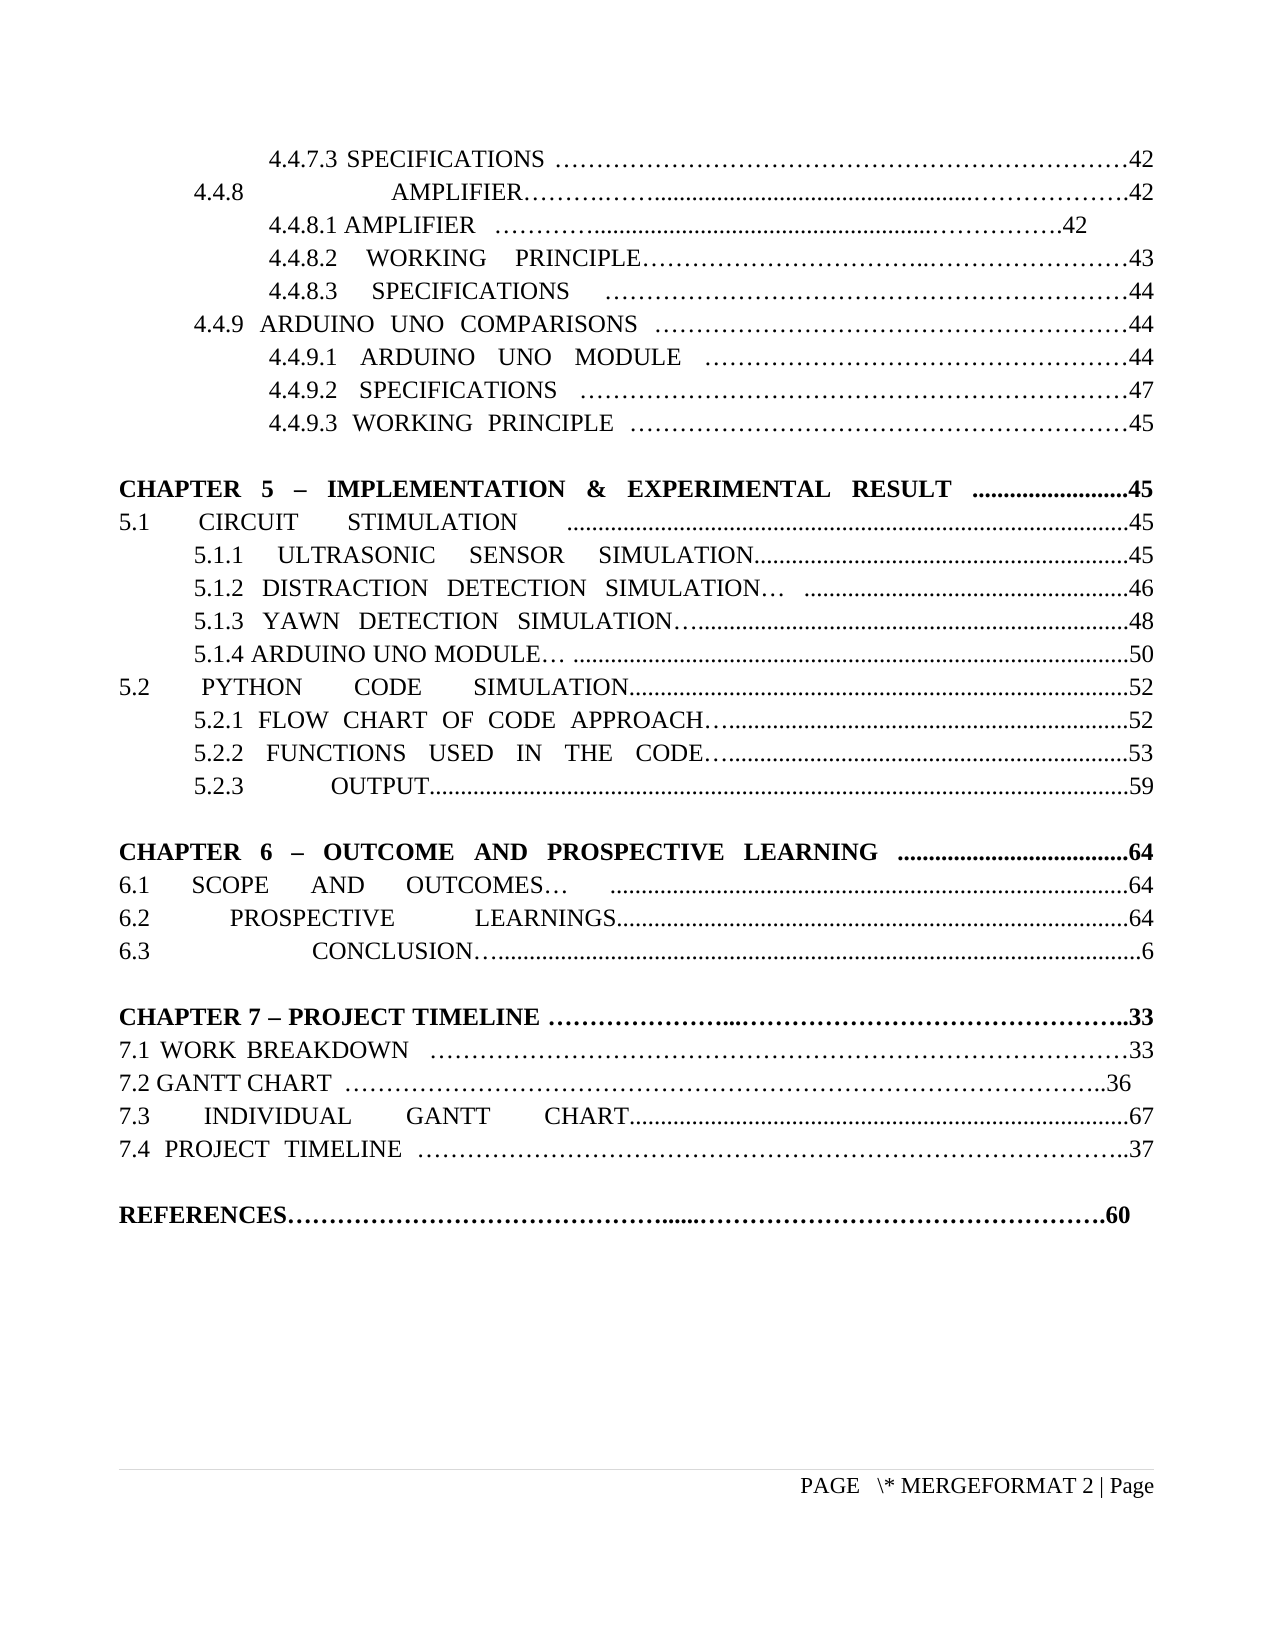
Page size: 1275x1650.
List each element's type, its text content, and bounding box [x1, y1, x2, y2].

text 5.1.1 ULTRASONIC SENSOR SIMULATION............................................................45 [194, 540, 1154, 569]
text 7.2 GANTT CHART ………………………………………………………………………………..36 [119, 1068, 1154, 1097]
text 5.1.3 YAWN DETECTION SIMULATION….....................................................................48 [194, 606, 1154, 635]
text 4.4.8.1 AMPLIFIER …………......................................................…………….42 [269, 210, 1154, 238]
text CHAPTER 6 – OUTCOME AND PROSPECTIVE LEARNING .....................................64 [119, 837, 1154, 866]
text 4.4.9.3 WORKING PRINCIPLE ……………………………………………………45 [269, 408, 1154, 437]
text 7.4 PROJECT TIMELINE …………………………………………………………………………..37 [119, 1134, 1154, 1163]
text 4.4.8 AMPLIFIER……….……...................................................……………….42 [194, 177, 1154, 206]
text 7.1 WORK BREAKDOWN …………………………………………………………………………33 [119, 1035, 1154, 1064]
text CHAPTER 5 – IMPLEMENTATION & EXPERIMENTAL RESULT .........................45 [119, 474, 1154, 503]
text 5.1 CIRCUIT STIMULATION ..........................................................................................45 [119, 507, 1154, 536]
text 5.1.4 ARDUINO UNO MODULE… .........................................................................................50 [194, 639, 1154, 668]
text 6.3 CONCLUSION….......................................................................................................6 [119, 936, 1154, 965]
text CHAPTER 7 – PROJECT TIMELINE …………………...………………………………………..33 [119, 1002, 1154, 1031]
text 5.2.1 FLOW CHART OF CODE APPROACH…................................................................52 [194, 705, 1154, 734]
text 6.1 SCOPE AND OUTCOMES… ...................................................................................64 [119, 870, 1154, 899]
text 7.3 INDIVIDUAL GANTT CHART................................................................................67 [119, 1101, 1154, 1130]
text 4.4.9.1 ARDUINO UNO MODULE ……………………………………………44 [269, 342, 1154, 371]
text 4.4.7.3 SPECIFICATIONS ……………………………………………………………42 [269, 144, 1154, 172]
text 5.1.2 DISTRACTION DETECTION SIMULATION… ....................................................46 [194, 573, 1154, 602]
text 5.2 PYTHON CODE SIMULATION................................................................................52 [119, 672, 1154, 701]
text 6.2 PROSPECTIVE LEARNINGS..................................................................................64 [119, 903, 1154, 932]
text REFERENCES………………………………………......………………………………………….60 [119, 1200, 1154, 1229]
text 5.2.3 OUTPUT................................................................................................................59 [194, 771, 1154, 800]
text 4.4.8.3 SPECIFICATIONS ………………………………………………………44 [269, 276, 1154, 304]
text 4.4.9.2 SPECIFICATIONS …………………………………………………………47 [269, 375, 1154, 404]
text 4.4.9 ARDUINO UNO COMPARISONS …………………………………………………44 [194, 309, 1154, 338]
text 5.2.2 FUNCTIONS USED IN THE CODE…................................................................53 [194, 738, 1154, 767]
text 4.4.8.2 WORKING PRINCIPLE……………………………..……………………43 [269, 243, 1154, 272]
